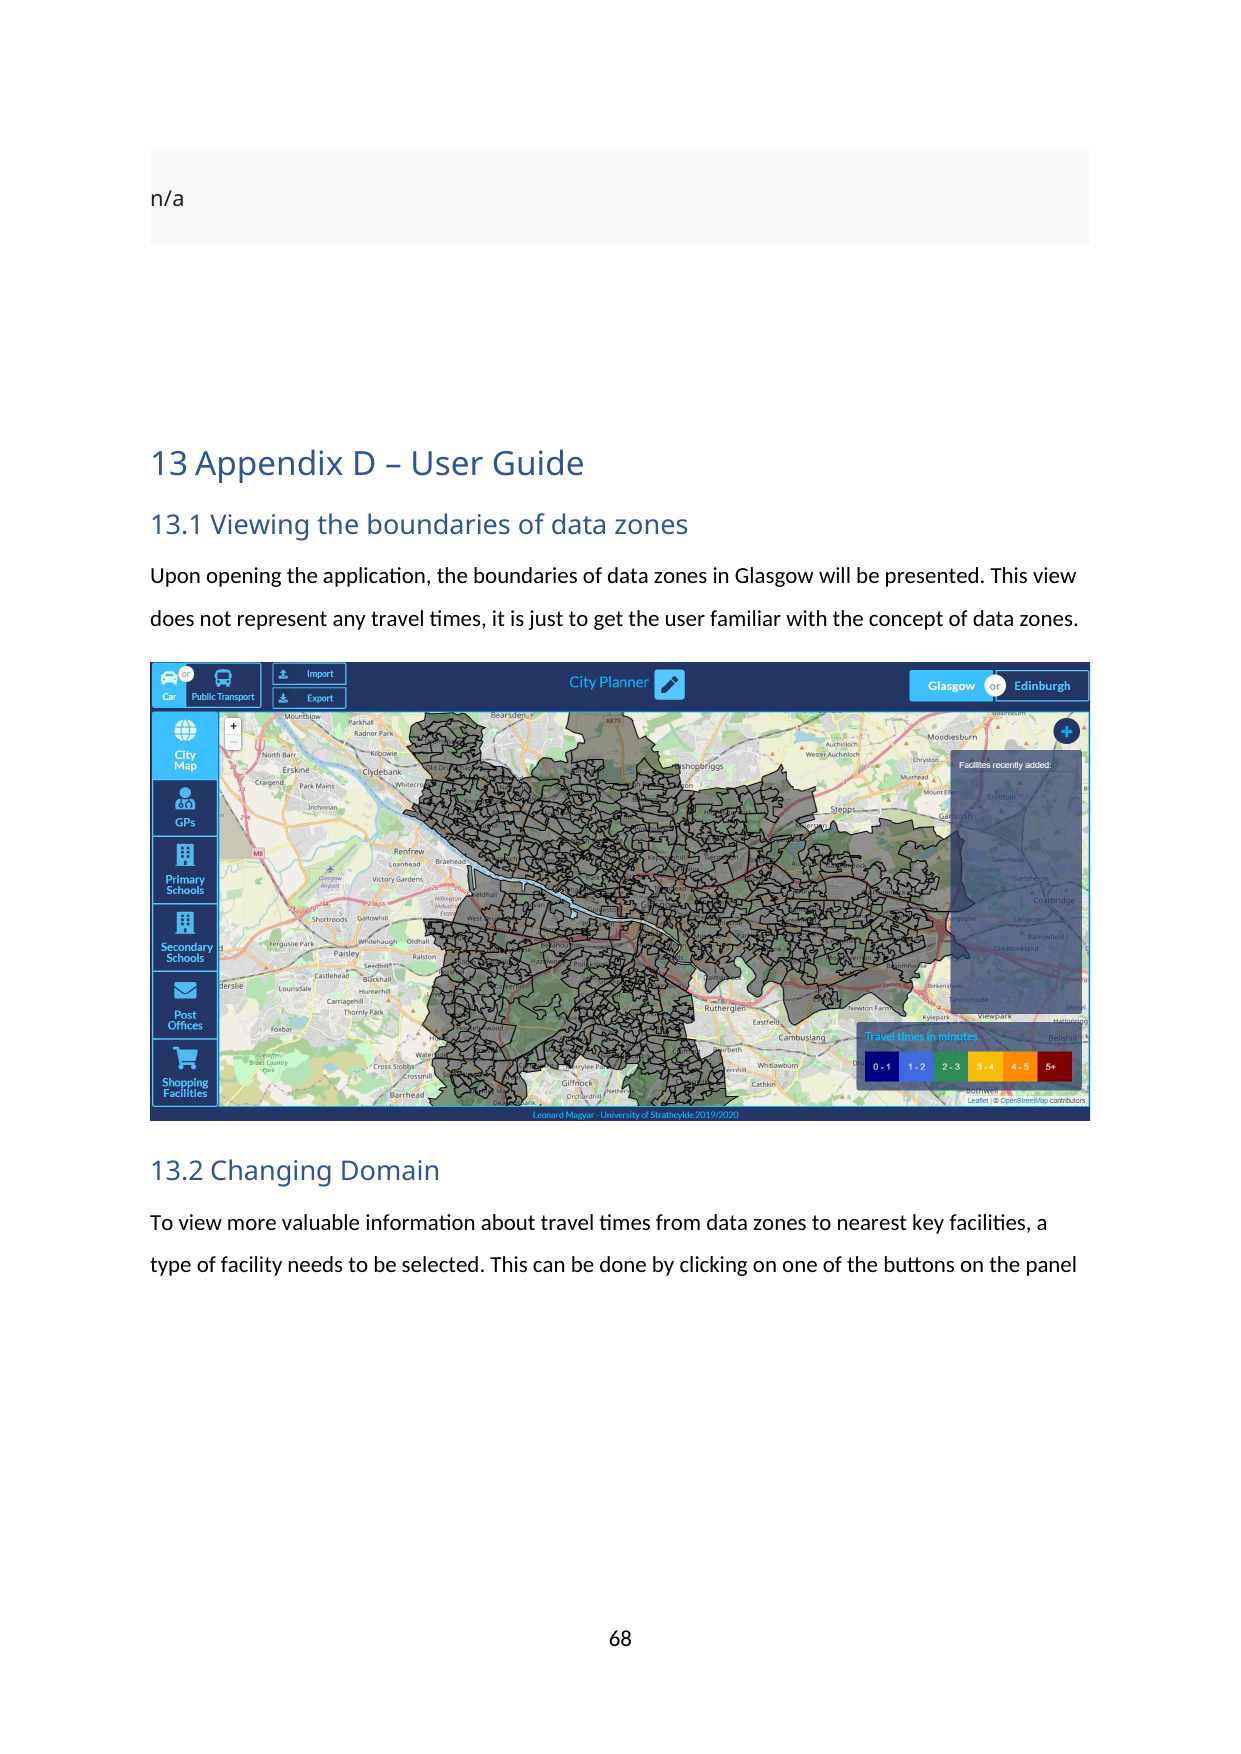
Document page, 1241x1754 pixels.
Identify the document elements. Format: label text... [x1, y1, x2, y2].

picture [150, 662, 1091, 1121]
text n/a [150, 181, 1090, 212]
subtitle Appendix D – User Guide [150, 439, 1090, 485]
subtitle Changing Domain [150, 1151, 1090, 1188]
subtitle Viewing the boundaries of data zones [150, 505, 1090, 542]
text Upon opening the application, the boundaries of data zones in Glasgow will be presented. This view does not represent any travel times, it is just to get the user familiar with the concept of data zones. [150, 562, 1090, 632]
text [150, 1208, 1090, 1278]
